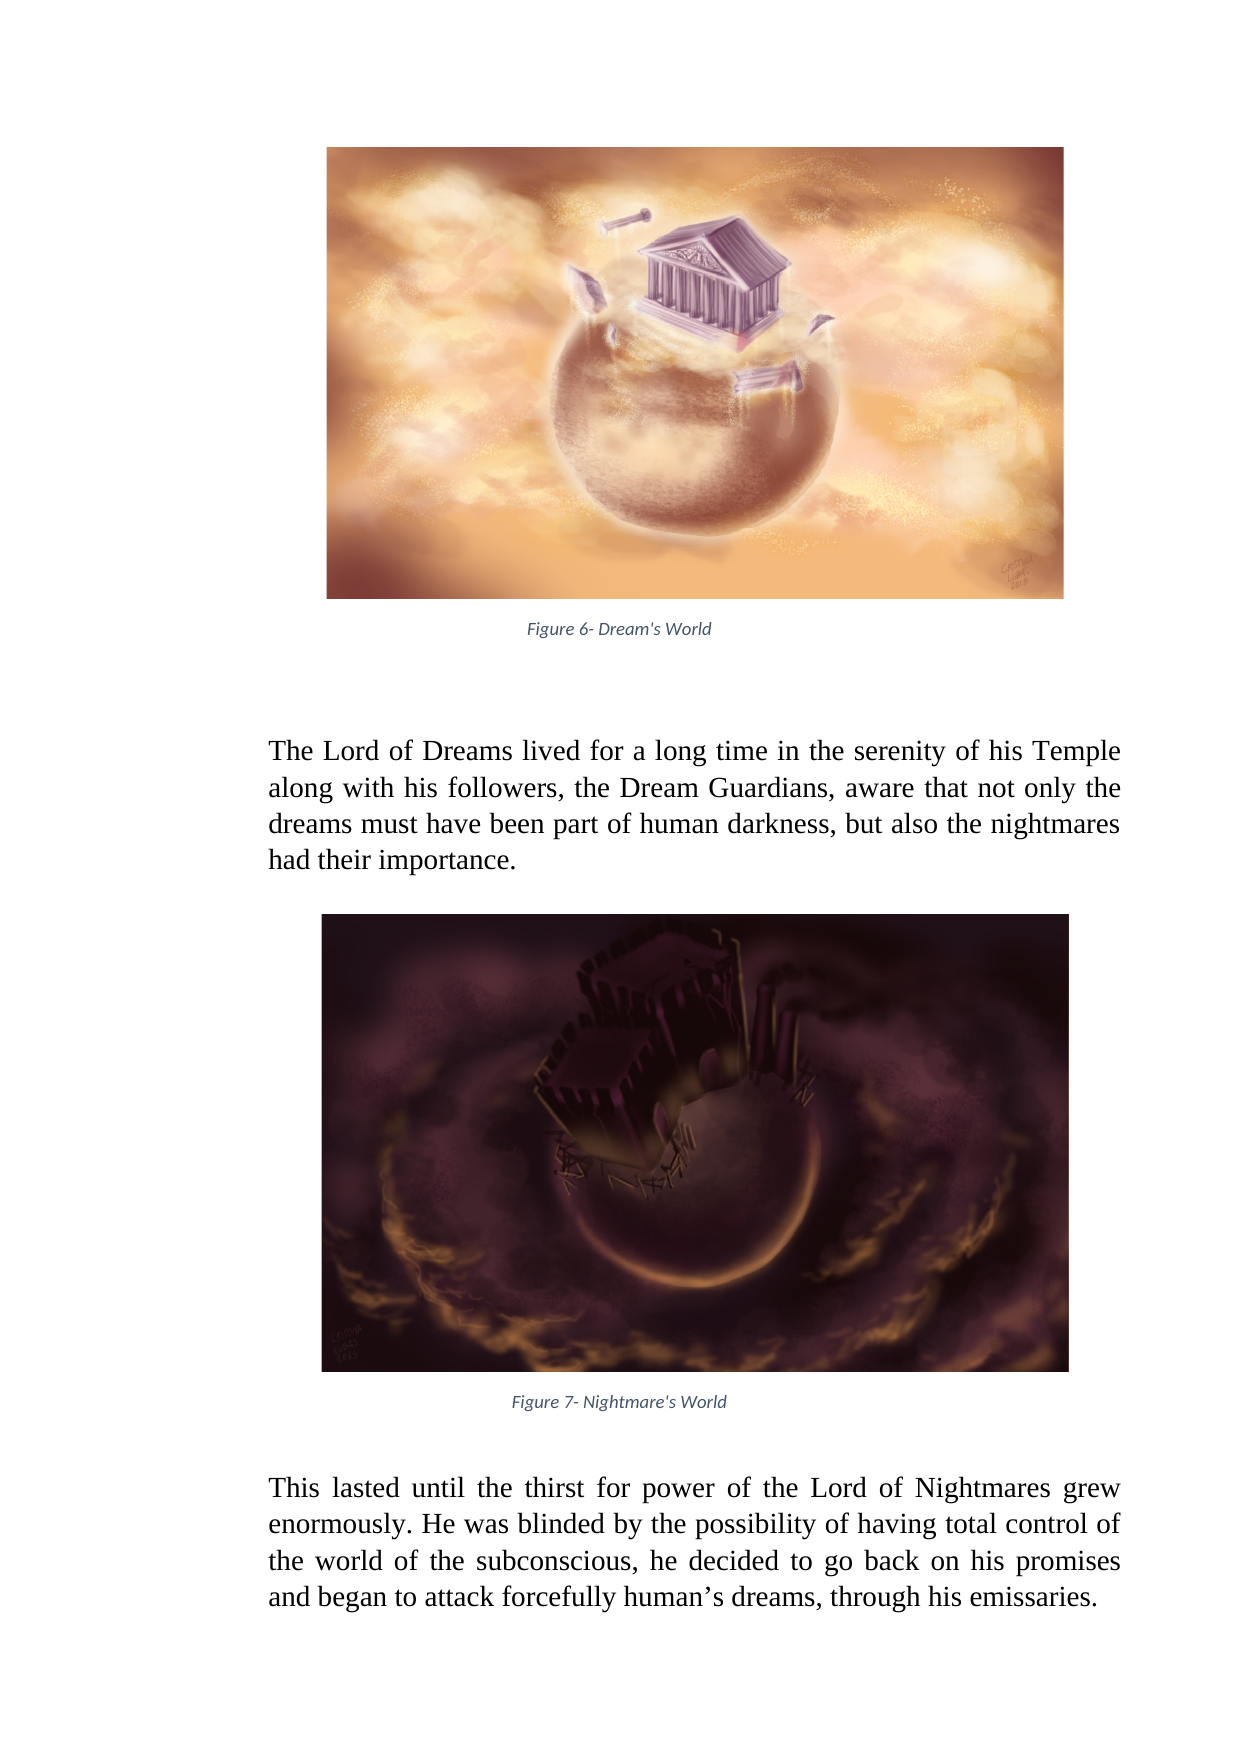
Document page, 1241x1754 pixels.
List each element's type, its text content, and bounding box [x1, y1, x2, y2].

list This lasted until the thirst for power of the Lord of Nightmares grew enormously. He was blinded by the possibility of having total control of the world of the subconscious, he decided to go back on his promises and began to attack forcefully human’s dreams, through his emissaries. [268, 1470, 1122, 1612]
picture [326, 147, 1064, 599]
picture [321, 914, 1069, 1372]
list The Lord of Dreams lived for a long time in the serenity of his Temple along with his followers, the Dream Guardians, aware that not only the dreams must have been part of human darkness, but also the nightmares had their importance. [268, 733, 1122, 876]
